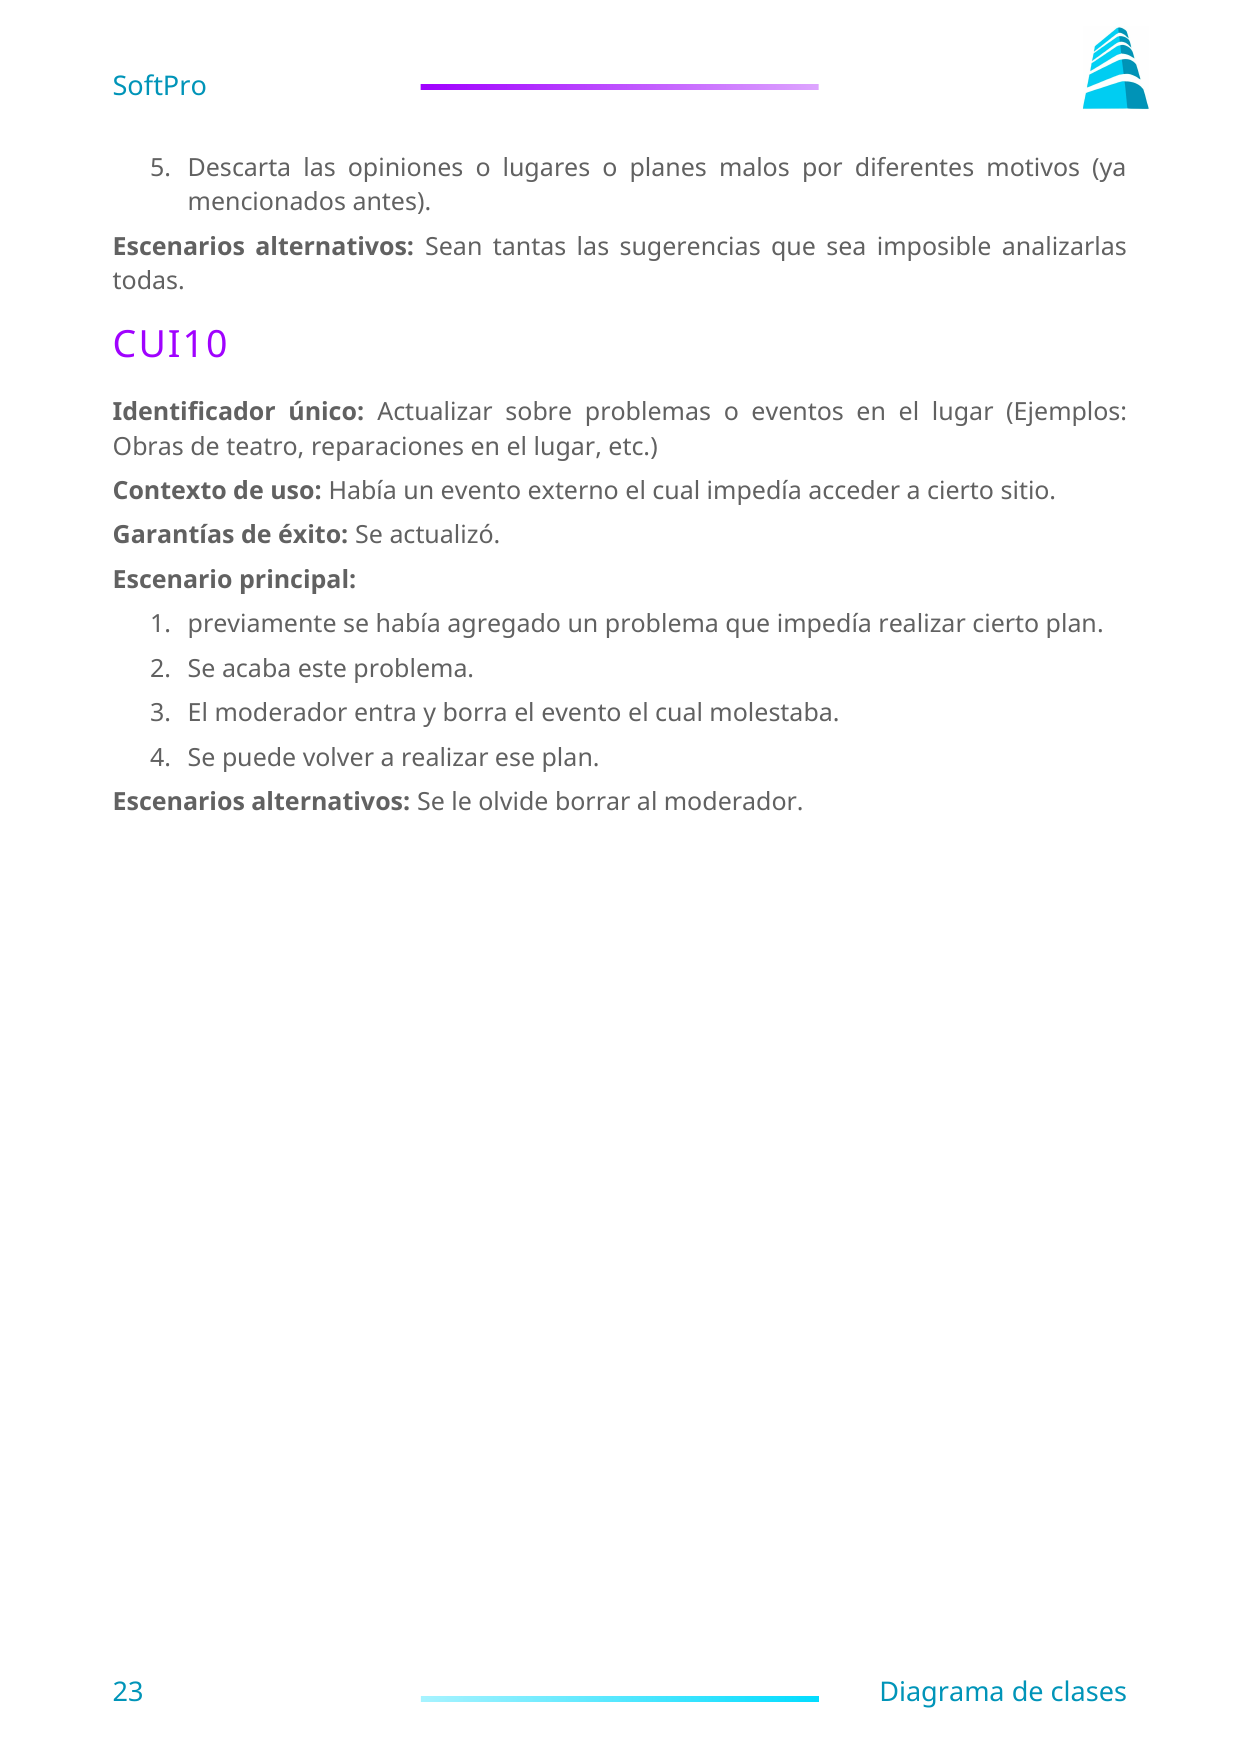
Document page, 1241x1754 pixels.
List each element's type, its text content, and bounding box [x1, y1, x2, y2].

text Escenarios alternativos: Se le olvide borrar al moderador. [112, 784, 1128, 818]
text Escenarios alternativos: Sean tantas las sugerencias que sea imposible analizarlas todas. [112, 228, 1128, 297]
text Identificador único: Actualizar sobre problemas o eventos en el lugar (Ejemplos: Obras de teatro, reparaciones en el lugar, etc.) [112, 394, 1128, 462]
list previamente se había agregado un problema que impedía realizar cierto plan. [150, 606, 1128, 640]
text Contexto de uso: Había un evento externo el cual impedía acceder a cierto sitio. [112, 473, 1128, 507]
picture [420, 84, 819, 90]
list Se acaba este problema. [150, 651, 1128, 684]
list El moderador entra y borra el evento el cual molestaba. [150, 695, 1128, 729]
picture [420, 1696, 819, 1702]
list Descarta las opiniones o lugares o planes malos por diferentes motivos (ya mencionados antes). [150, 150, 1128, 218]
text Escenario principal: [112, 562, 1128, 596]
picture [1082, 26, 1150, 110]
text Garantías de éxito: Se actualizó. [112, 517, 1128, 551]
list Se puede volver a realizar ese plan. [150, 739, 1128, 773]
subtitle Cui10 [112, 317, 1128, 368]
